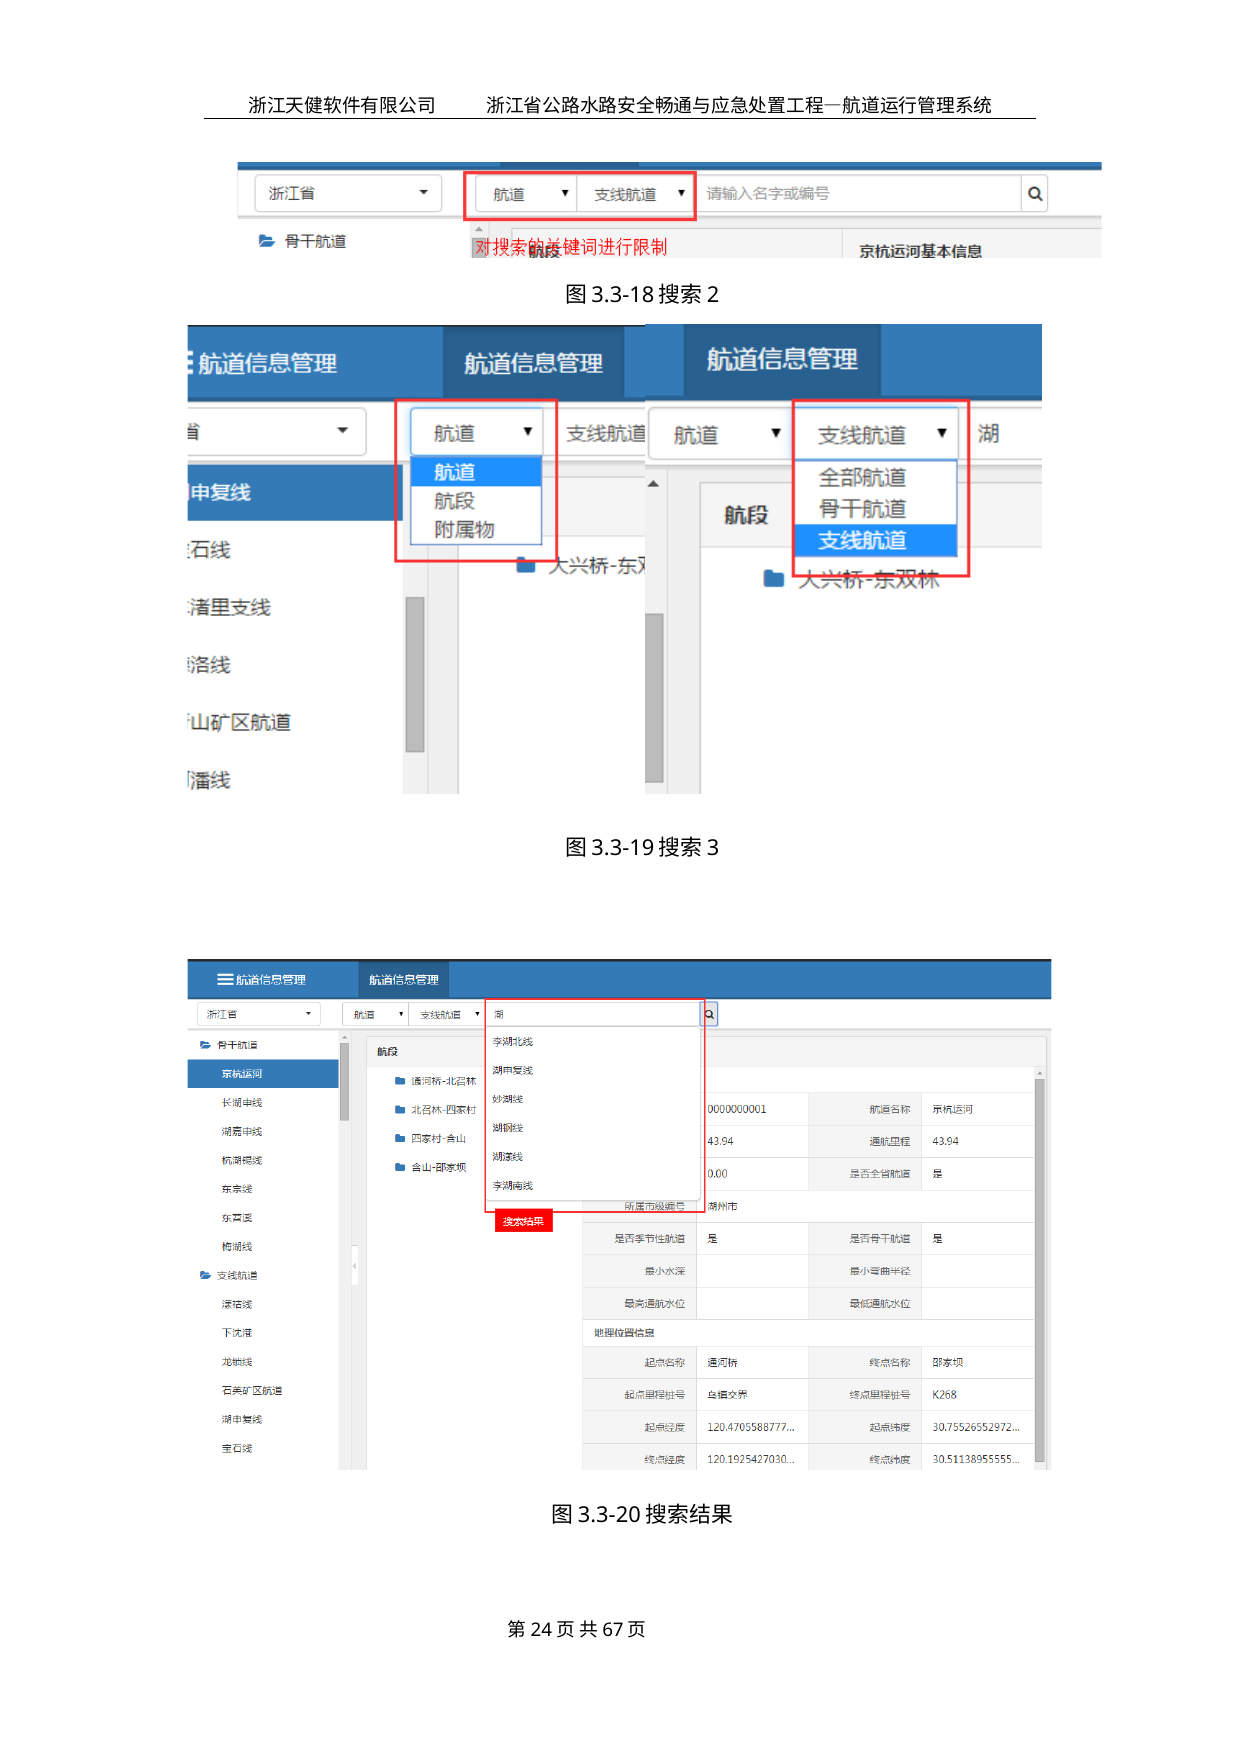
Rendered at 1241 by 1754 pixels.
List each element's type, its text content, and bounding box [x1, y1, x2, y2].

picture [187, 959, 1052, 1470]
picture [237, 162, 1102, 258]
picture [187, 324, 1042, 794]
text 图3.3-20搜索结果 [187, 1497, 1053, 1529]
text 图3.3-19搜索3 [187, 829, 1053, 862]
text 图3.3-18搜索2 [187, 276, 1053, 309]
